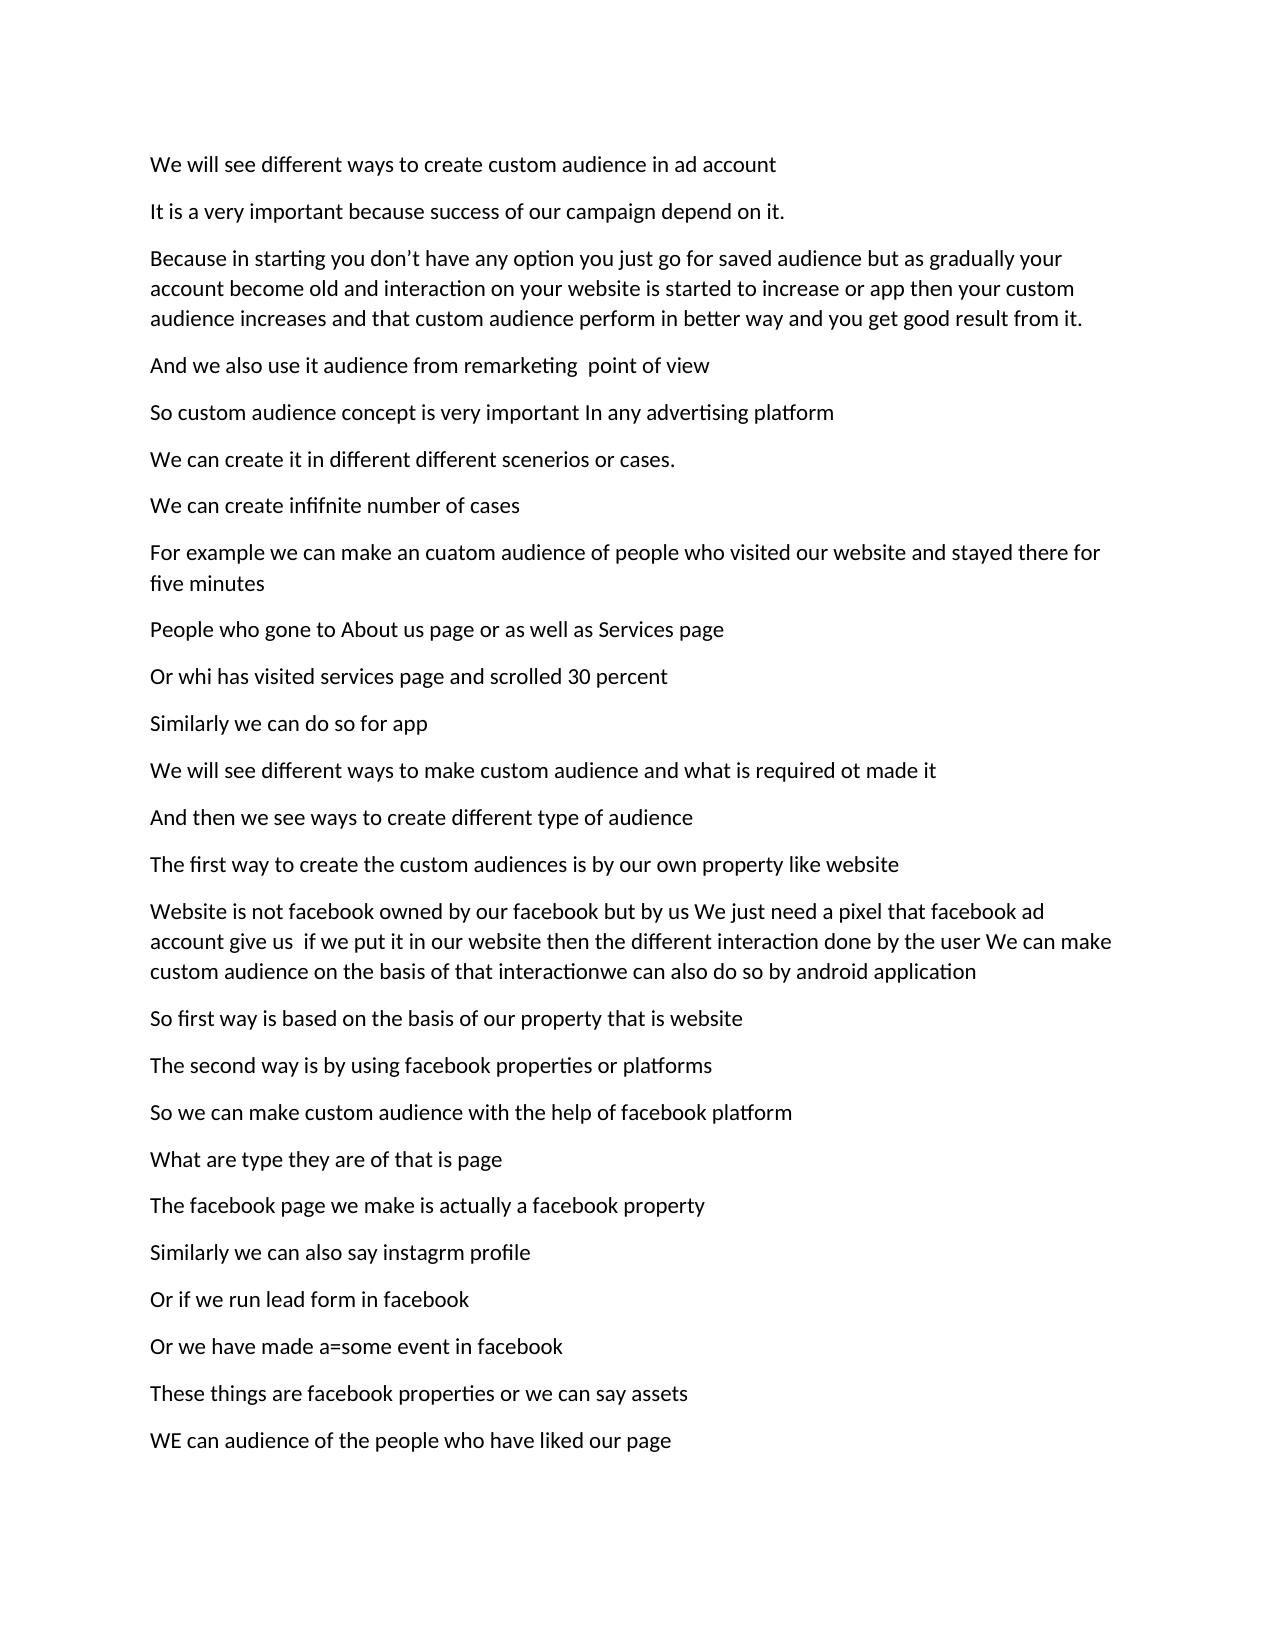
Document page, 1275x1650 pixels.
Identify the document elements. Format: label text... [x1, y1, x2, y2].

text Or we have made a=some event in facebook [150, 1332, 1125, 1360]
text Similarly we can do so for app [150, 709, 1125, 737]
text So first way is based on the basis of our property that is website [150, 1004, 1125, 1032]
text Similarly we can also say instagrm profile [150, 1238, 1125, 1267]
text For example we can make an cuatom audience of people who visited our website and stayed there for five minutes [150, 538, 1125, 597]
text The facebook page we make is actually a facebook property [150, 1192, 1125, 1220]
text The first way to create the custom audiences is by our own property like website [150, 850, 1125, 878]
text And then we see ways to create different type of audience [150, 803, 1125, 831]
text We will see different ways to create custom audience in ad account [150, 150, 1125, 178]
text And we also use it audience from remarketing point of view [150, 351, 1125, 379]
text We can create infifnite number of cases [150, 492, 1125, 520]
text Or if we run lead form in facebook [150, 1285, 1125, 1313]
text The second way is by using facebook properties or platforms [150, 1051, 1125, 1079]
text Website is not facebook owned by our facebook but by us We just need a pixel that facebook ad account give us if we put it in our website then the different interaction done by the user We can make custom audience on the basis of that interactionwe can also do so by android application [150, 897, 1125, 985]
text Or whi has visited services page and scrolled 30 percent [150, 662, 1125, 691]
text People who gone to About us page or as well as Services page [150, 616, 1125, 644]
text Because in starting you don’t have any option you just go for saved audience but as gradually your account become old and interaction on your website is started to increase or app then your custom audience increases and that custom audience perform in better way and you get good result from it. [150, 244, 1125, 332]
text So we can make custom audience with the help of facebook platform [150, 1098, 1125, 1126]
text We will see different ways to make custom audience and what is required ot made it [150, 756, 1125, 784]
text It is a very important because success of our campaign depend on it. [150, 197, 1125, 225]
text These things are facebook properties or we can say assets [150, 1379, 1125, 1407]
text We can create it in different different scenerios or cases. [150, 445, 1125, 473]
text So custom audience concept is very important In any advertising platform [150, 398, 1125, 426]
text What are type they are of that is page [150, 1145, 1125, 1173]
text WE can audience of the people who have liked our page [150, 1426, 1125, 1454]
